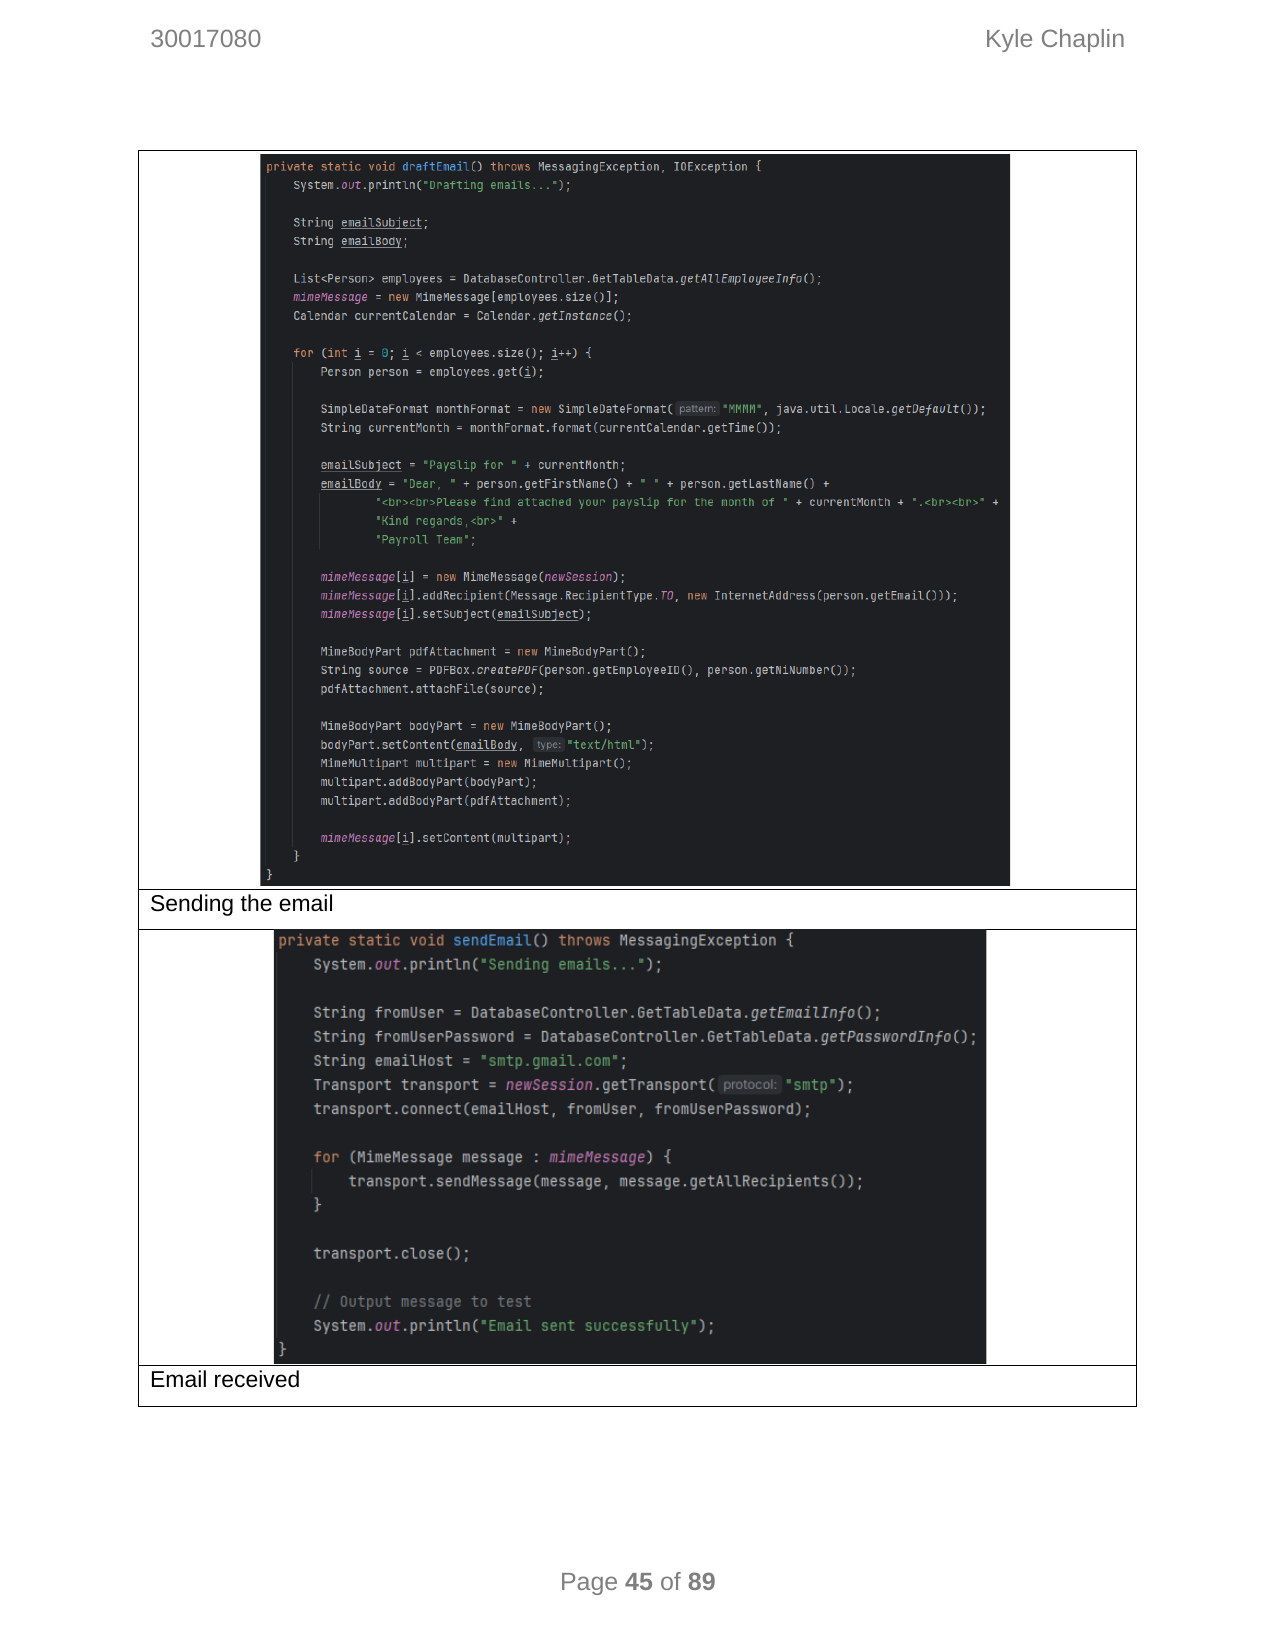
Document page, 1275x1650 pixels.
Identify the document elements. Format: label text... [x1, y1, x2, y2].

table_cell Sending the email [139, 890, 1136, 929]
picture [260, 154, 1010, 885]
table_cell [139, 151, 1136, 888]
picture [273, 929, 986, 1364]
table_cell [139, 930, 1136, 1365]
table_cell Email received [139, 1366, 1136, 1406]
